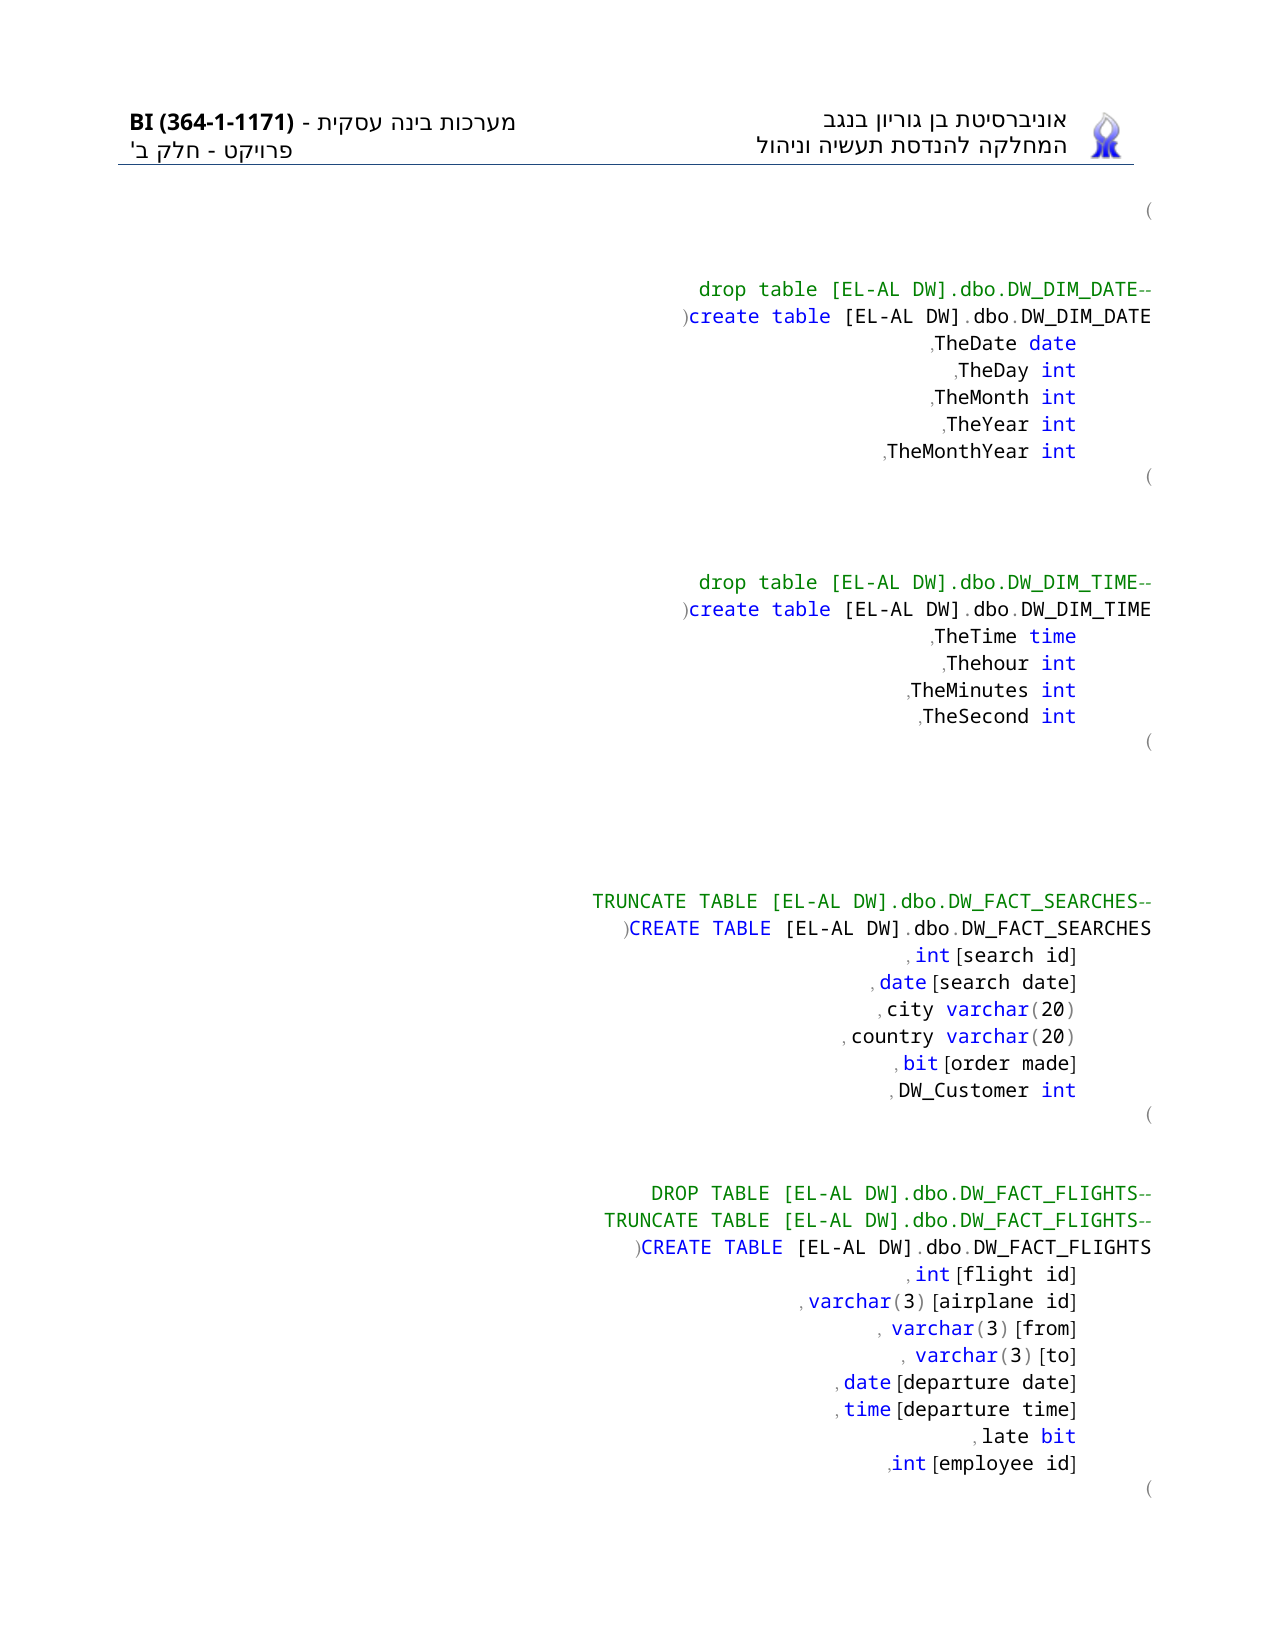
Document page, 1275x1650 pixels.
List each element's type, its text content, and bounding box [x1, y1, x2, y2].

text --drop table [EL-AL DW].dbo.DW_DIM_TIME [118, 568, 1152, 595]
text [search id] int , [118, 941, 1152, 968]
text [to] varchar(3) , [118, 1342, 1152, 1368]
text create table [EL-AL DW].dbo.DW_DIM_DATE( [118, 302, 1152, 329]
text [departure time] time , [118, 1396, 1152, 1422]
text CREATE TABLE [EL-AL DW].dbo.DW_FACT_FLIGHTS( [118, 1234, 1152, 1261]
text [order made] bit , [118, 1049, 1152, 1076]
picture [1089, 111, 1123, 159]
text TheTime time, [118, 622, 1152, 649]
text TheMonth int, [118, 383, 1152, 410]
text TheDate date, [118, 329, 1152, 356]
text CREATE TABLE [EL-AL DW].dbo.DW_FACT_SEARCHES( [118, 914, 1152, 941]
text --drop table [EL-AL DW].dbo.DW_DIM_DATE [118, 276, 1152, 302]
text [flight id] int , [118, 1261, 1152, 1288]
text TheDay int, [118, 356, 1152, 383]
text create table [EL-AL DW].dbo.DW_DIM_TIME( [118, 595, 1152, 622]
text country varchar(20) , [118, 1022, 1152, 1049]
text [departure date] date , [118, 1368, 1152, 1396]
text [airplane id] varchar(3) , [118, 1288, 1152, 1314]
text --TRUNCATE TABLE [EL-AL DW].dbo.DW_FACT_SEARCHES [118, 887, 1152, 914]
text --DROP TABLE [EL-AL DW].dbo.DW_FACT_FLIGHTS [118, 1180, 1152, 1207]
text city varchar(20) , [118, 995, 1152, 1022]
text [employee id] int, [118, 1449, 1152, 1476]
text [from] varchar(3) , [118, 1314, 1152, 1342]
text DW_Customer int , [118, 1076, 1152, 1103]
text ) [118, 199, 1152, 222]
text [search date] date , [118, 968, 1152, 995]
text ) [118, 1476, 1152, 1499]
text ) [118, 730, 1152, 752]
text Thehour int, [118, 649, 1152, 676]
text ) [118, 1103, 1152, 1126]
text TheYear int, [118, 410, 1152, 437]
text ) [118, 464, 1152, 487]
text TheMonthYear int, [118, 437, 1152, 464]
text --TRUNCATE TABLE [EL-AL DW].dbo.DW_FACT_FLIGHTS [118, 1207, 1152, 1234]
text late bit , [118, 1422, 1152, 1449]
text TheSecond int, [118, 703, 1152, 730]
text TheMinutes int, [118, 676, 1152, 703]
